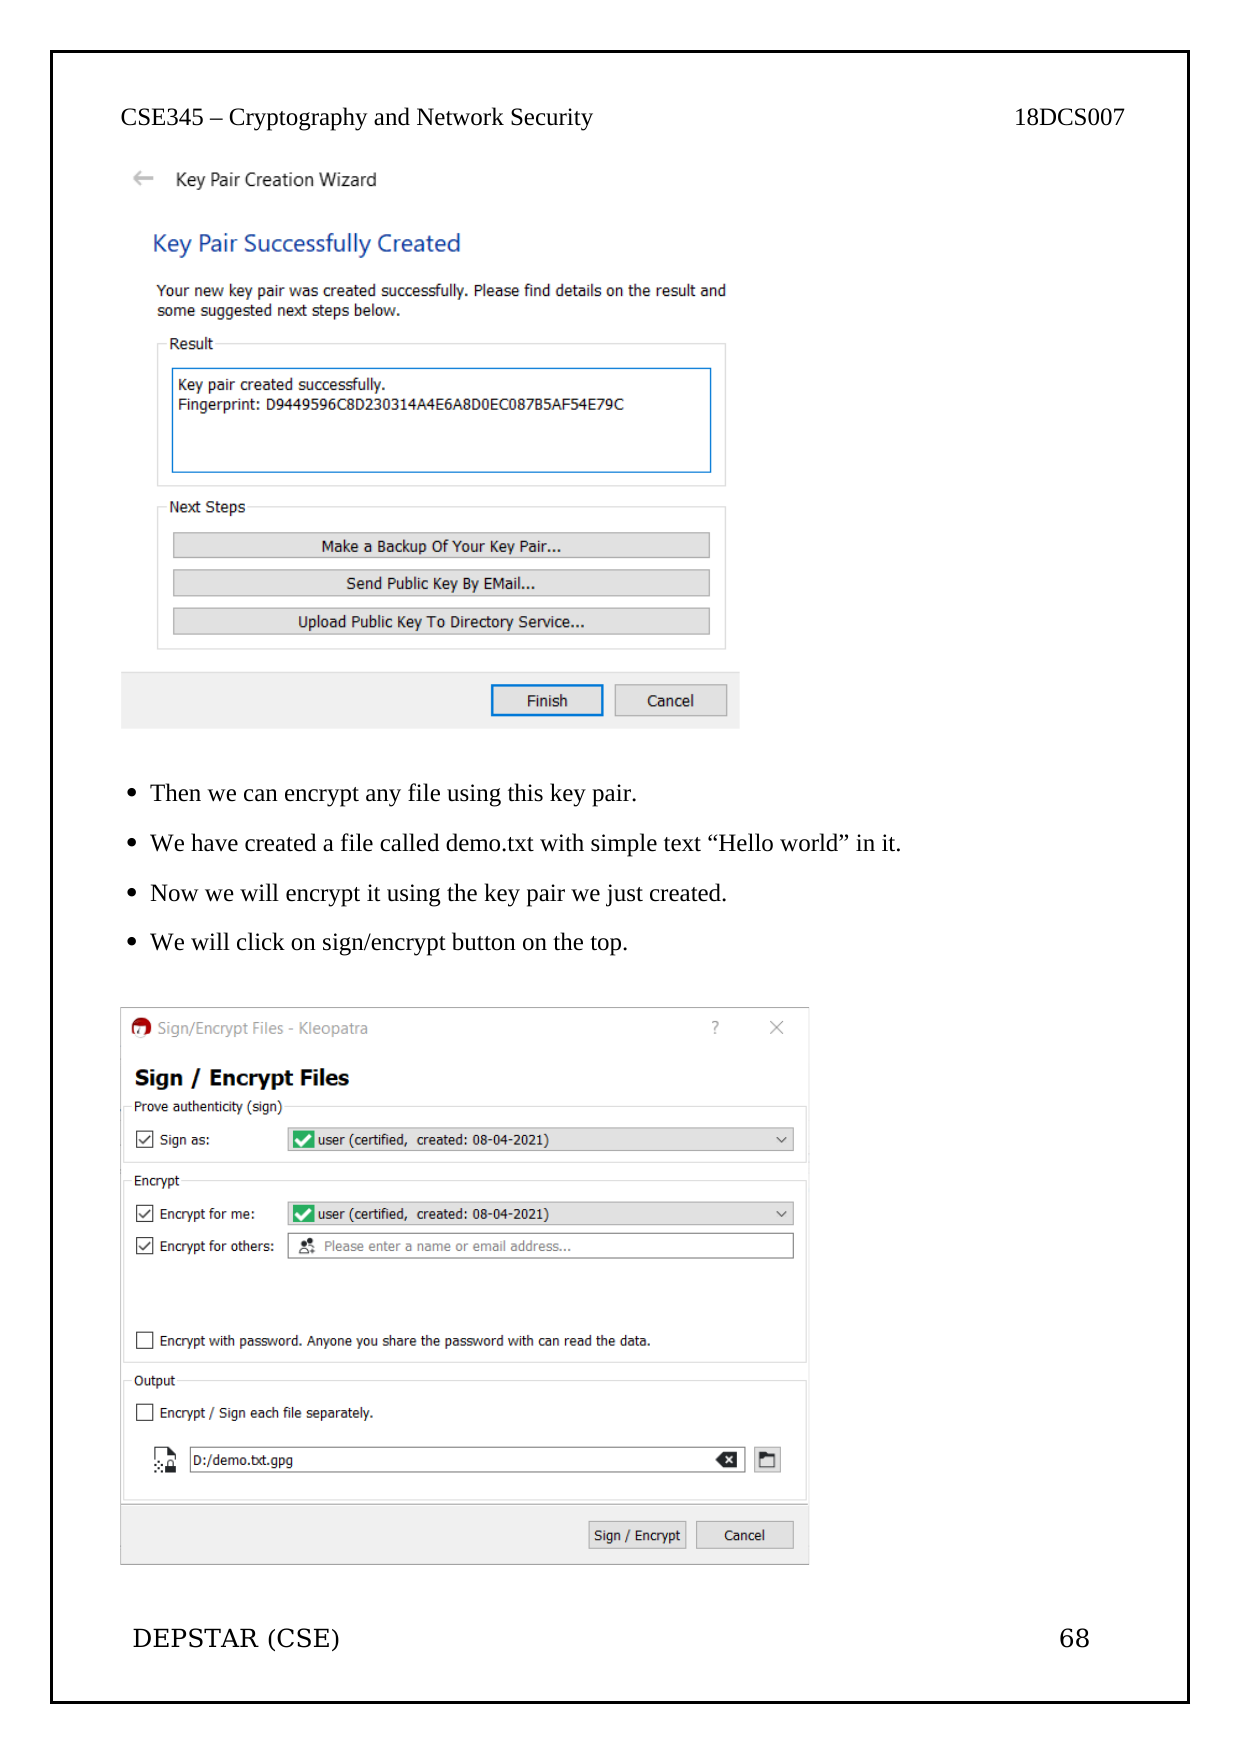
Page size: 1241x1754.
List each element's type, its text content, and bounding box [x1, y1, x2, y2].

picture [120, 150, 741, 730]
list We will click on sign/encrypt button on the top. [127, 927, 1090, 956]
list We have created a file called demo.txt with simple text “Hello world” in it. [127, 828, 1090, 857]
picture [120, 1007, 810, 1565]
list Then we can encrypt any file using this key pair. [127, 778, 1090, 807]
list Now we will encrypt it using the key pair we just created. [127, 878, 1090, 906]
